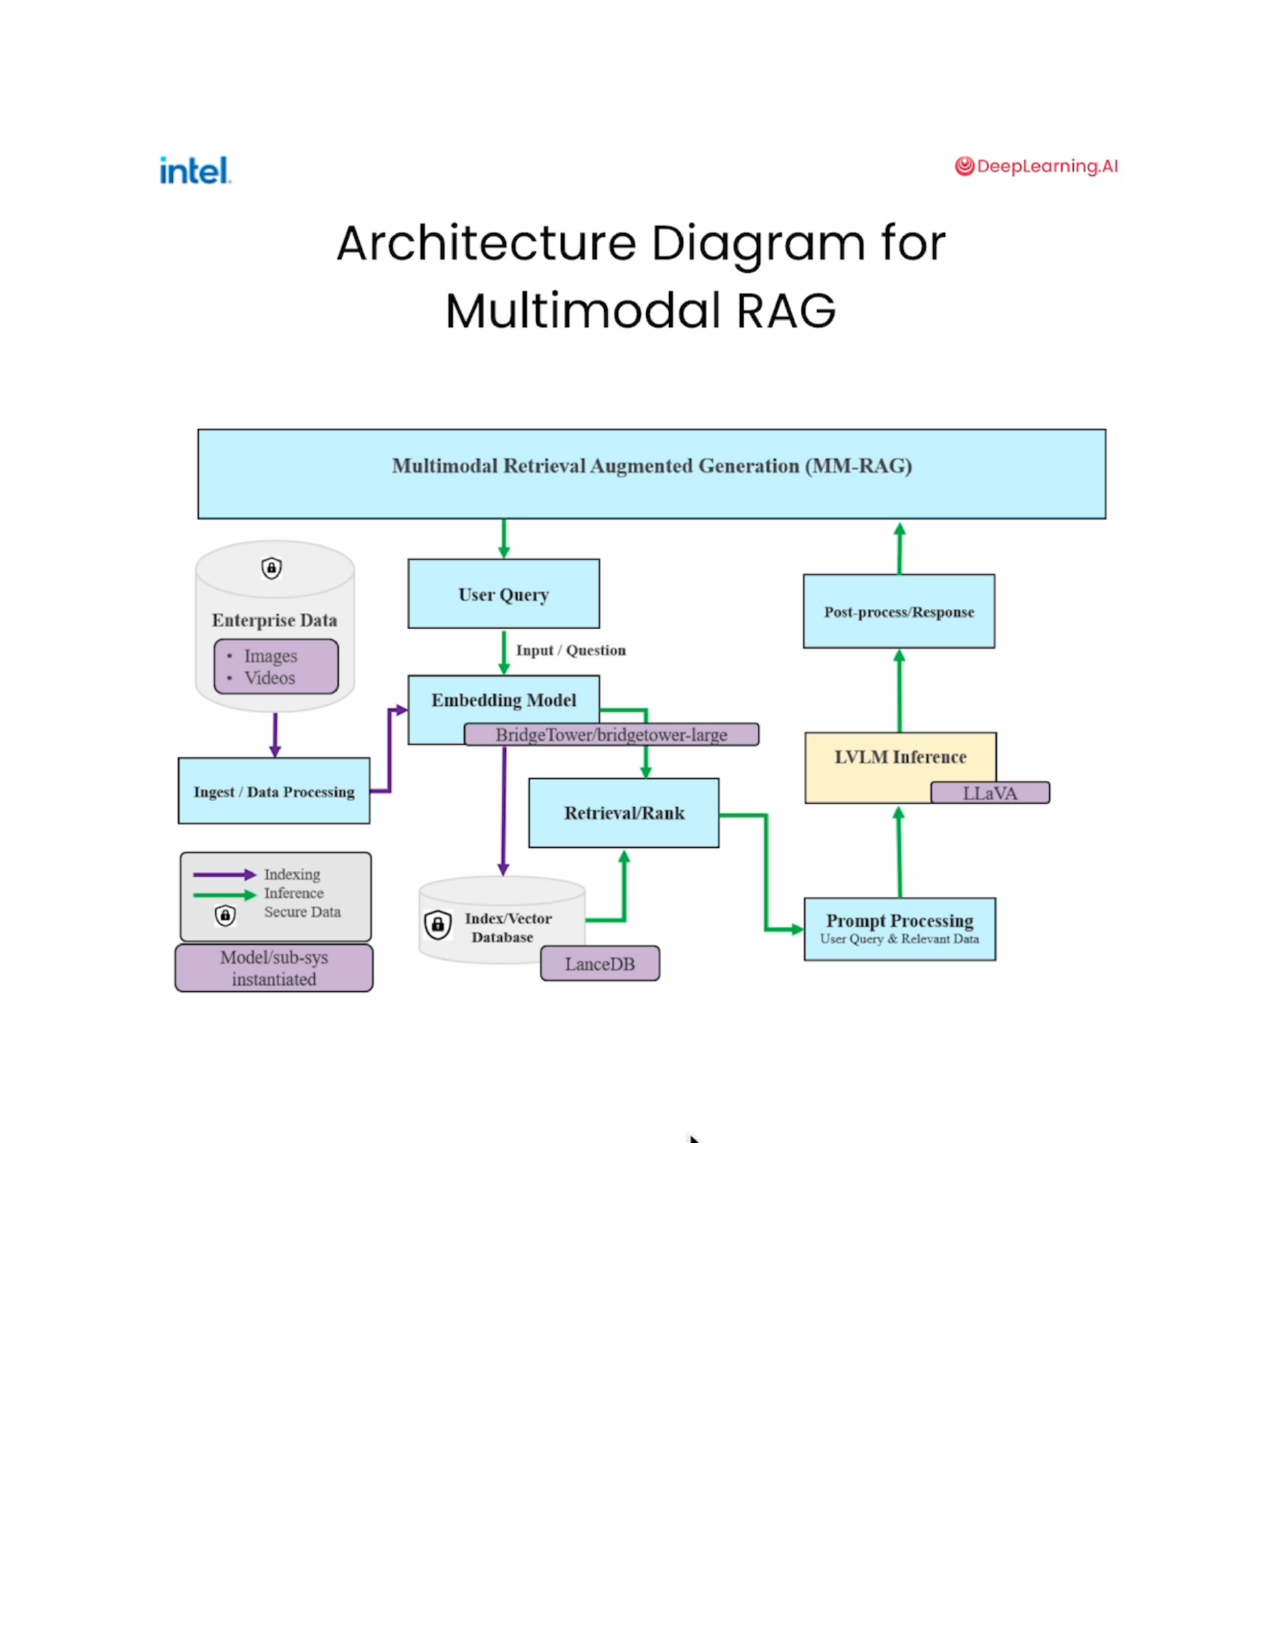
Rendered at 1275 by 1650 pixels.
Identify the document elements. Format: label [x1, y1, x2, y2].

picture [150, 150, 1125, 1143]
